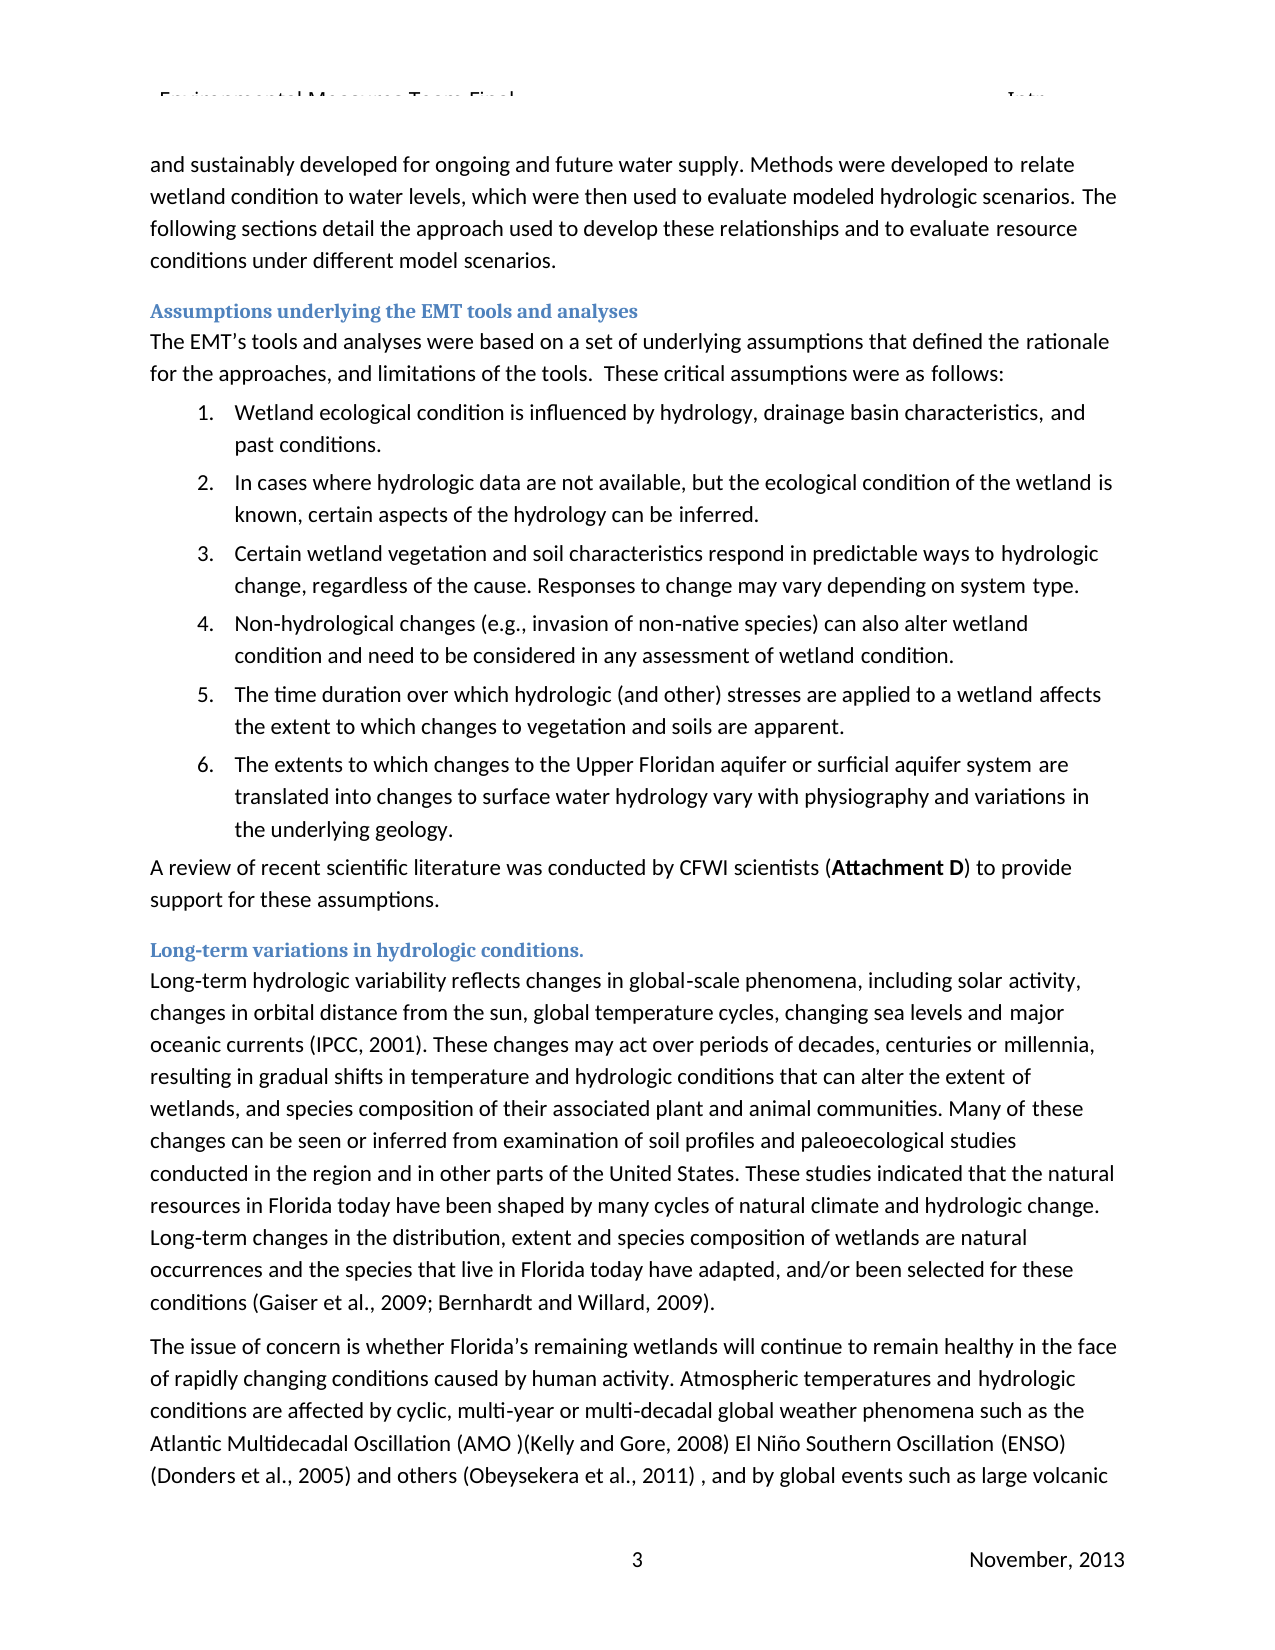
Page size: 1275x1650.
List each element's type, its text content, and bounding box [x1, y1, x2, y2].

text Long‐term hydrologic variability reflects changes in global‐scale phenomena, including solar activity, changes in orbital distance from the sun, global temperature cycles, changing sea levels and major oceanic currents (IPCC, 2001). These changes may act over periods of decades, centuries or millennia, resulting in gradual shifts in temperature and hydrologic conditions that can alter the extent of wetlands, and species composition of their associated plant and animal communities. Many of these changes can be seen or inferred from examination of soil profiles and paleoecological studies conducted in the region and in other parts of the United States. These studies indicated that the natural resources in Florida today have been shaped by many cycles of natural climate and hydrologic change. Long‐term changes in the distribution, extent and species composition of wetlands are natural occurrences and the species that live in Florida today have adapted, and/or been selected for these conditions (Gaiser et al., 2009; Bernhardt and Willard, 2009). [150, 966, 1117, 1316]
text and sustainably developed for ongoing and future water supply. Methods were developed to relate wetland condition to water levels, which were then used to evaluate modeled hydrologic scenarios. The following sections detail the approach used to develop these relationships and to evaluate resource conditions under different model scenarios. [150, 150, 1137, 274]
list Certain wetland vegetation and soil characteristics respond in predictable ways to hydrologic change, regardless of the cause. Responses to change may vary depending on system type. [197, 539, 1099, 599]
text The EMT’s tools and analyses were based on a set of underlying assumptions that defined the rationale for the approaches, and limitations of the tools. These critical assumptions were as follows: [150, 327, 1124, 387]
text Assumptions underlying the EMT tools and analyses [150, 299, 1137, 323]
list In cases where hydrologic data are not available, but the ecological condition of the wetland is known, certain aspects of the hydrology can be inferred. [197, 468, 1113, 528]
text The issue of concern is whether Florida’s remaining wetlands will continue to remain healthy in the face of rapidly changing conditions caused by human activity. Atmospheric temperatures and hydrologic conditions are affected by cyclic, multi‐year or multi‐decadal global weather phenomena such as the Atlantic Multidecadal Oscillation (AMO )(Kelly and Gore, 2008) El Niño Southern Oscillation (ENSO) (Donders et al., 2005) and others (Obeysekera et al., 2011) , and by global events such as large volcanic [150, 1332, 1124, 1489]
text A review of recent scientific literature was conducted by CFWI scientists (Attachment D) to provide support for these assumptions. [150, 853, 1137, 913]
text Long‐term variations in hydrologic conditions. [150, 938, 1137, 962]
list Non‐hydrological changes (e.g., invasion of non‐native species) can also alter wetland condition and need to be considered in any assessment of wetland condition. [197, 609, 1121, 669]
list The extents to which changes to the Upper Floridan aquifer or surficial aquifer system are translated into changes to surface water hydrology vary with physiography and variations in the underlying geology. [197, 750, 1090, 843]
list The time duration over which hydrologic (and other) stresses are applied to a wetland affects the extent to which changes to vegetation and soils are apparent. [197, 680, 1102, 740]
text 3 November, 2013 [632, 1546, 1137, 1574]
list Wetland ecological condition is influenced by hydrology, drainage basin characteristics, and past conditions. [197, 398, 1086, 458]
